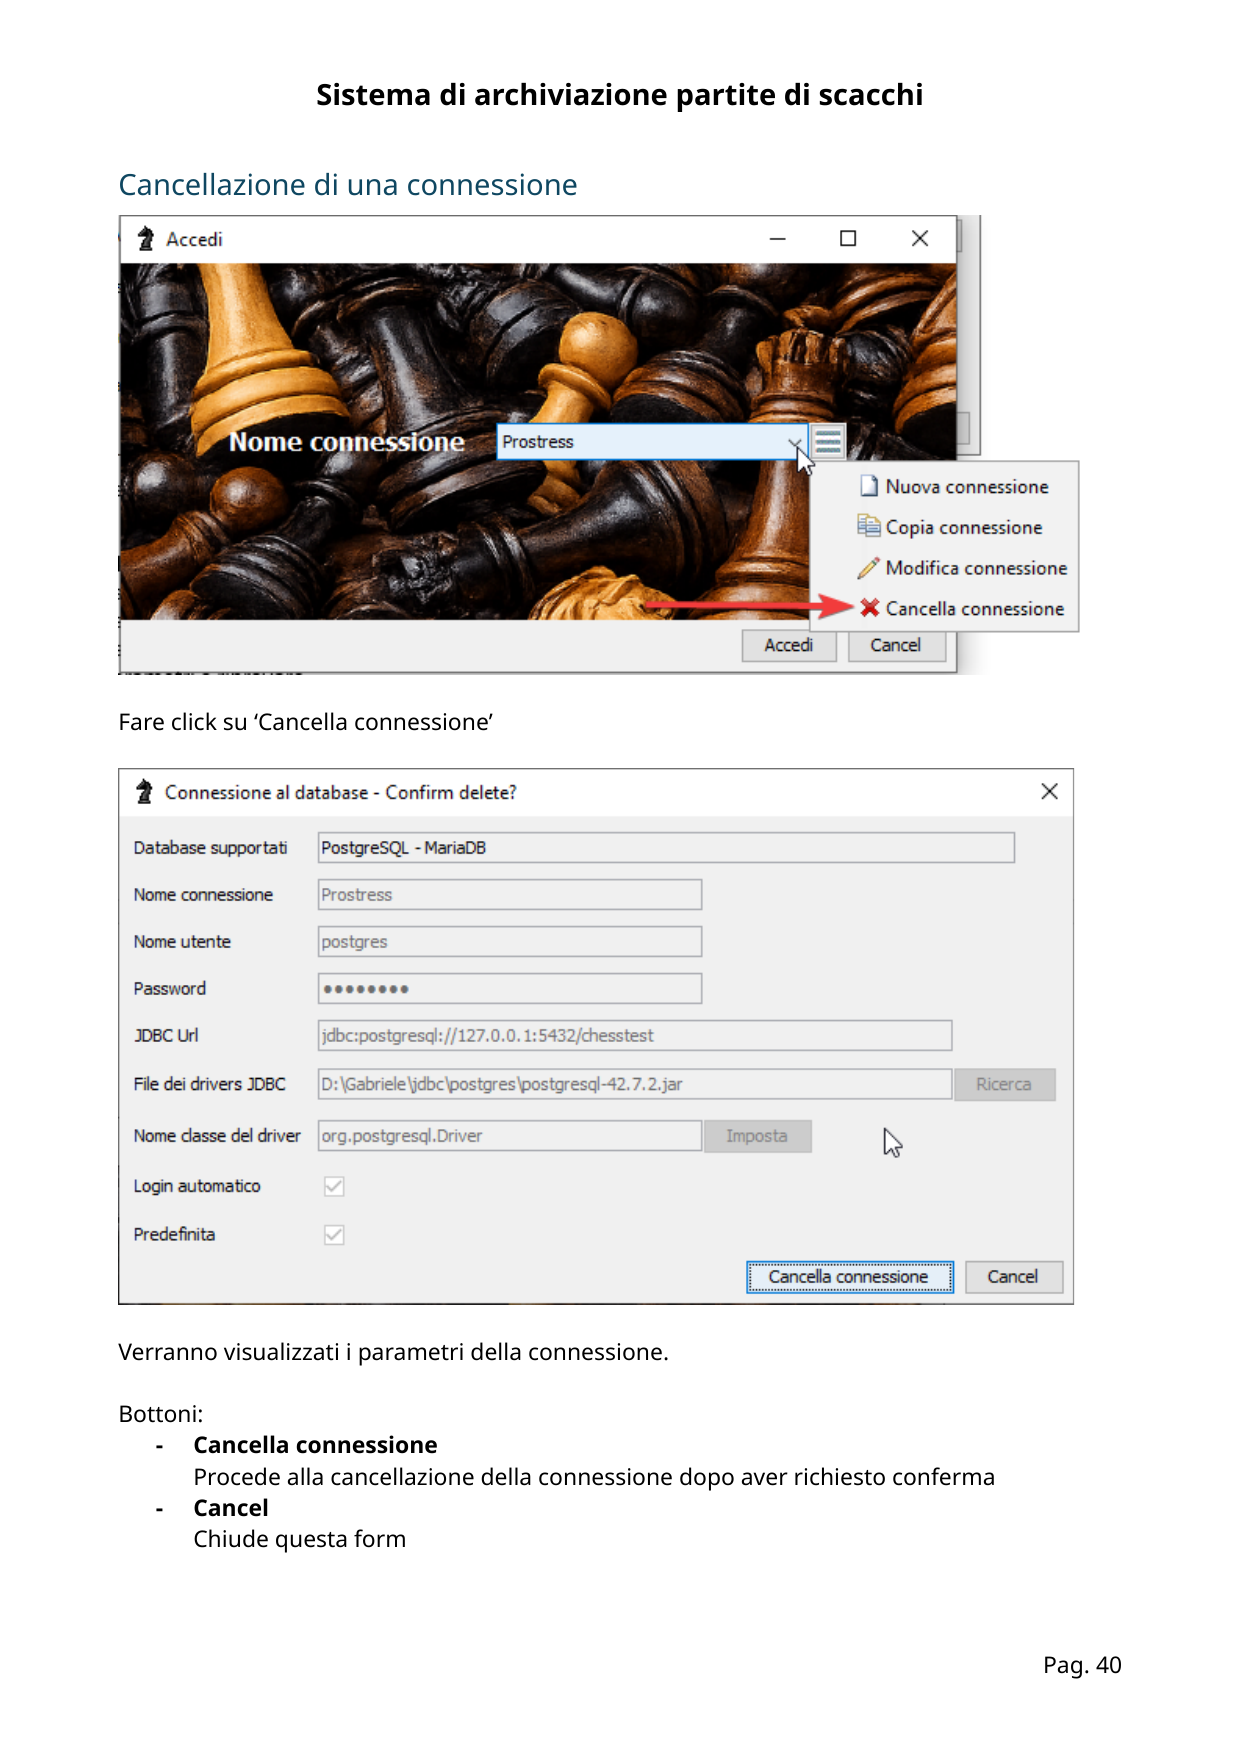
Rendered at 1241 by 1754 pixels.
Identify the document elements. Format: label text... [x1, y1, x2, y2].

text Procede alla cancellazione della connessione dopo aver richiesto conferma [193, 1461, 1122, 1492]
list Cancel [156, 1492, 1122, 1523]
text Bottoni: [118, 1398, 1122, 1429]
list Cancella connessione [156, 1429, 1122, 1461]
picture [118, 215, 1083, 675]
picture [118, 768, 1075, 1305]
text Chiude questa form [193, 1523, 1122, 1554]
subtitle Cancellazione di una connessione [118, 164, 1122, 204]
text Fare click su ‘Cancella connessione’ [118, 706, 1122, 737]
text Verranno visualizzati i parametri della connessione. [118, 1336, 1122, 1398]
